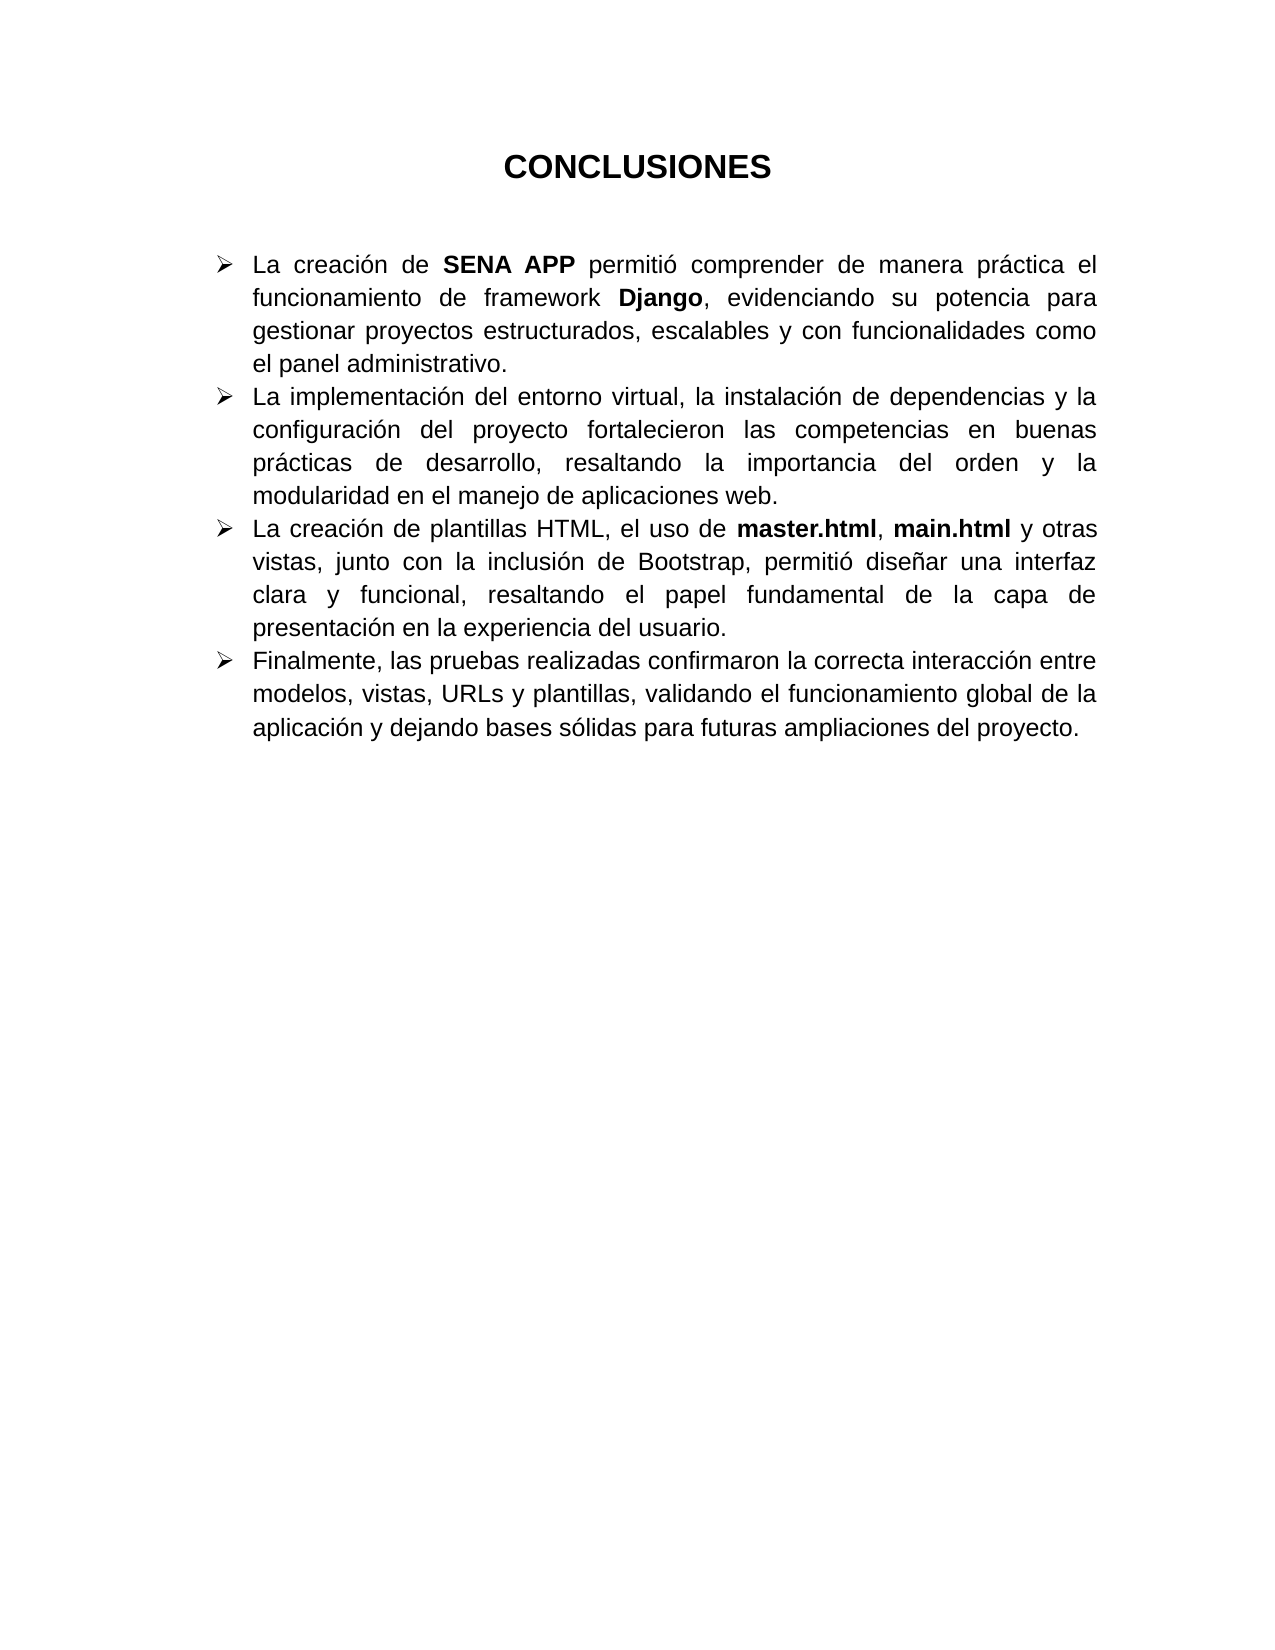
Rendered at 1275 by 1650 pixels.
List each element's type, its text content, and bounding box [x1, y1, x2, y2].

list La creación de plantillas HTML, el uso de master.html, main.html y otras vistas, junto con la inclusión de Bootstrap, permitió diseñar una interfaz clara y funcional, resaltando el papel fundamental de la capa de presentación en la experiencia del usuario. [215, 514, 1098, 642]
subtitle CONCLUSIONES [177, 148, 1098, 186]
list La creación de SENA APP permitió comprender de manera práctica el funcionamiento de framework Django, evidenciando su potencia para gestionar proyectos estructurados, escalables y con funcionalidades como el panel administrativo. [215, 250, 1098, 378]
list Finalmente, las pruebas realizadas confirmaron la correcta interacción entre modelos, vistas, URLs y plantillas, validando el funcionamiento global de la aplicación y dejando bases sólidas para futuras ampliaciones del proyecto. [215, 646, 1098, 741]
list La implementación del entorno virtual, la instalación de dependencias y la configuración del proyecto fortalecieron las competencias en buenas prácticas de desarrollo, resaltando la importancia del orden y la modularidad en el manejo de aplicaciones web. [215, 382, 1098, 510]
